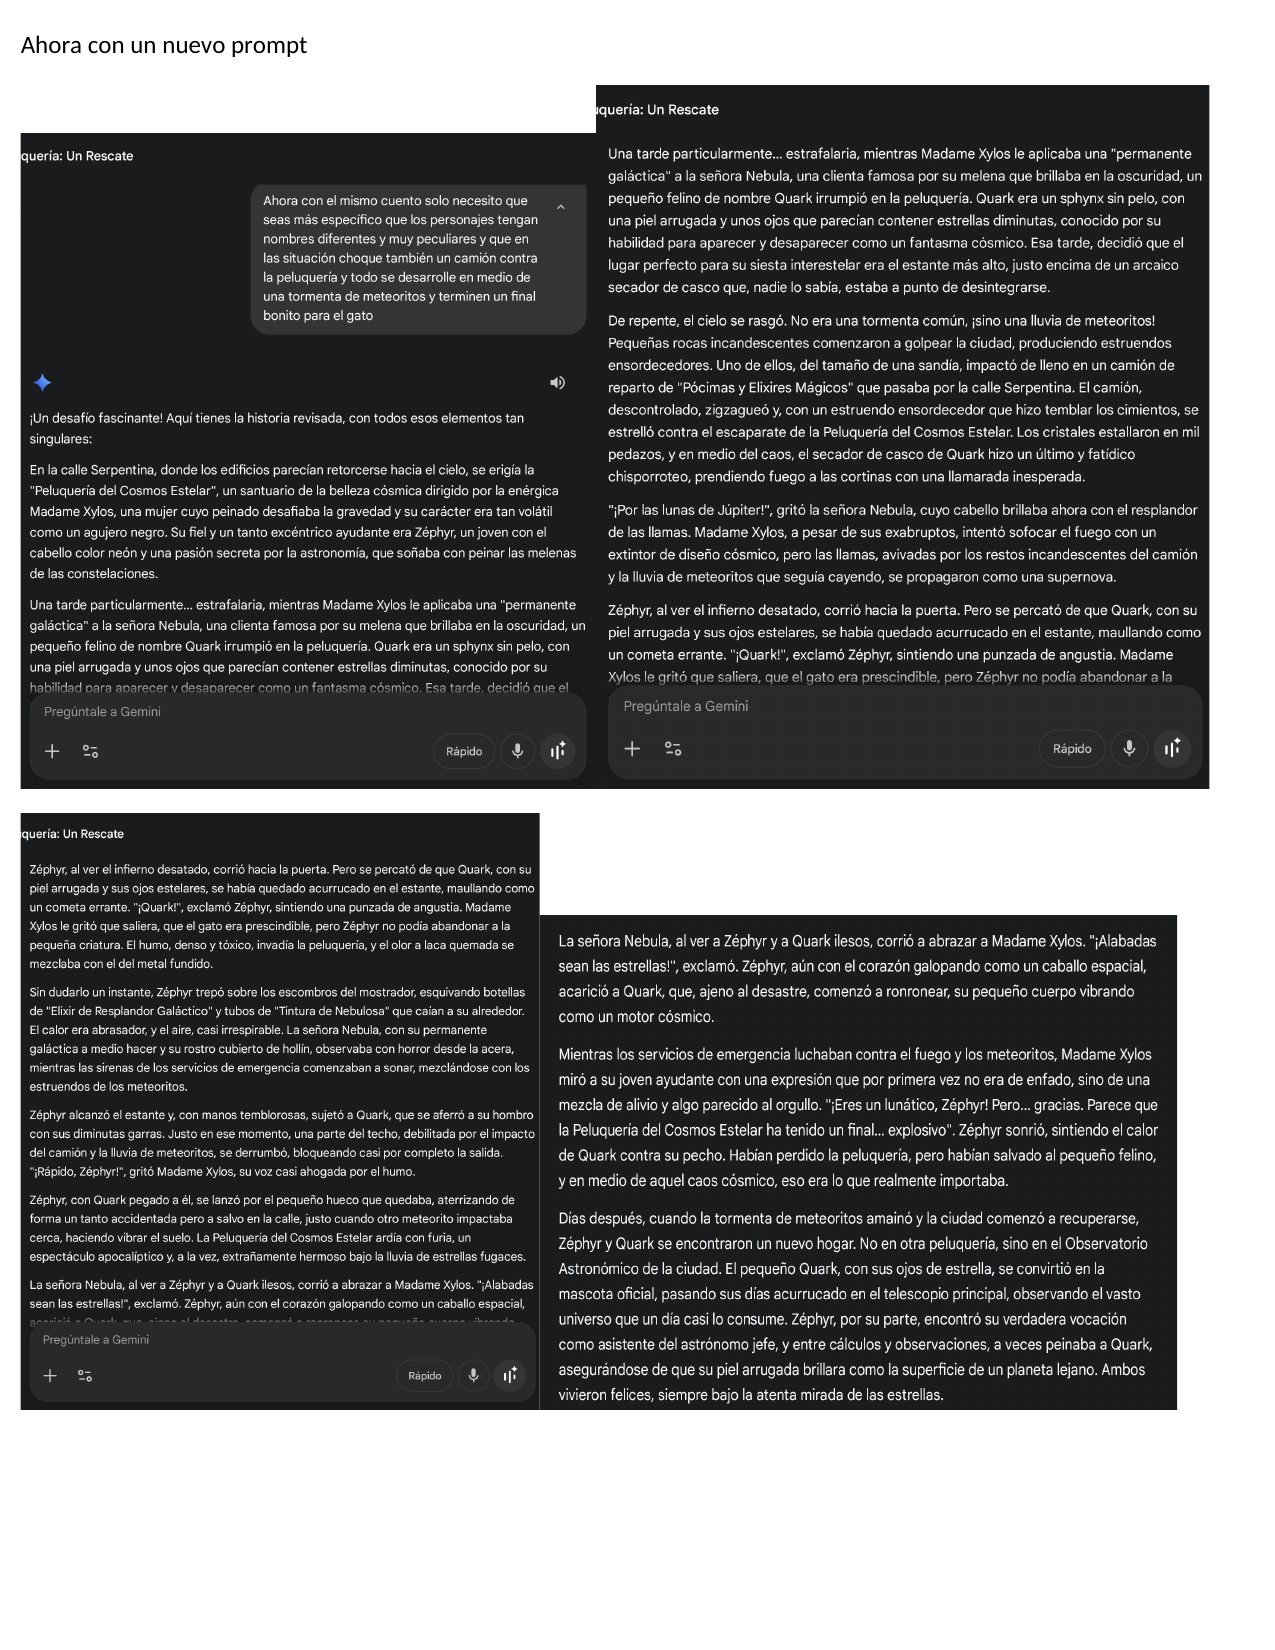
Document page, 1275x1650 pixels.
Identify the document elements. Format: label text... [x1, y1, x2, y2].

text Ahora con un nuevo prompt [21, 29, 1249, 60]
picture [20, 813, 1178, 1410]
picture [20, 85, 1210, 789]
